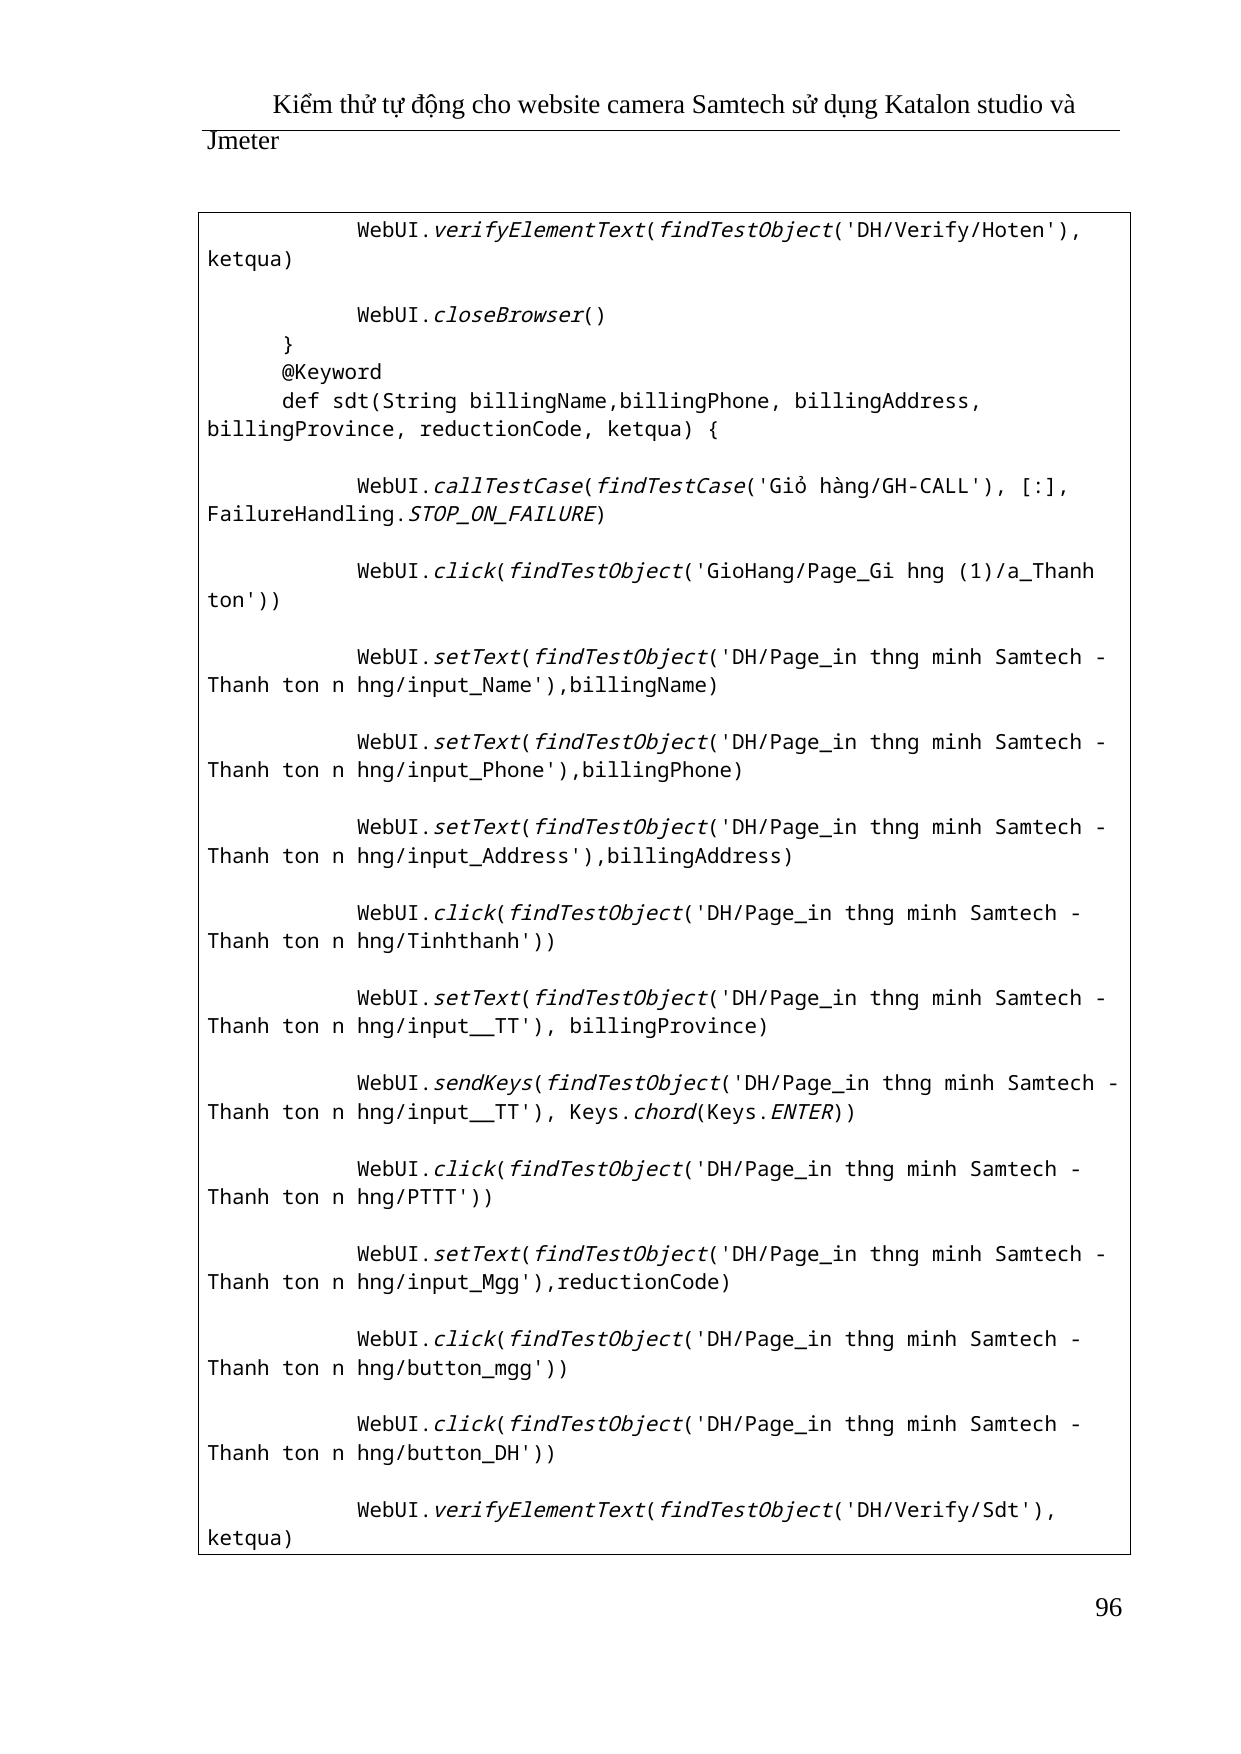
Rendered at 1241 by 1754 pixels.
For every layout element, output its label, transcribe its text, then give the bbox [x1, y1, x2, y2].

text WebUI.setText(findTestObject('DH/Page_in thng minh Samtech - Thanh ton n hng/input_Address'),billingAddress) [207, 812, 1122, 869]
text WebUI.setText(findTestObject('DH/Page_in thng minh Samtech - Thanh ton n hng/input_Name'),billingName) [207, 642, 1122, 699]
text WebUI.setText(findTestObject('DH/Page_in thng minh Samtech - Thanh ton n hng/input_Mgg'),reductionCode) [207, 1239, 1122, 1296]
text def sdt(String billingName,billingPhone, billingAddress, billingProvince, reductionCode, ketqua) { [207, 386, 1122, 443]
text WebUI.setText(findTestObject('DH/Page_in thng minh Samtech - Thanh ton n hng/input__TT'), billingProvince) [207, 983, 1122, 1040]
text WebUI.verifyElementText(findTestObject('DH/Verify/Hoten'), ketqua) [199, 213, 1130, 272]
text WebUI.sendKeys(findTestObject('DH/Page_in thng minh Samtech - Thanh ton n hng/input__TT'), Keys.chord(Keys.ENTER)) [207, 1068, 1122, 1125]
text WebUI.click(findTestObject('DH/Page_in thng minh Samtech - Thanh ton n hng/button_mgg')) [207, 1324, 1122, 1381]
text WebUI.callTestCase(findTestCase('Giỏ hàng/GH-CALL'), [:], FailureHandling.STOP_ON_FAILURE) [207, 471, 1122, 528]
text WebUI.click(findTestObject('DH/Page_in thng minh Samtech - Thanh ton n hng/Tinhthanh')) [207, 898, 1122, 954]
text } [207, 329, 1122, 357]
text WebUI.click(findTestObject('GioHang/Page_Gi hng (1)/a_Thanh ton')) [207, 556, 1122, 613]
text WebUI.click(findTestObject('DH/Page_in thng minh Samtech - Thanh ton n hng/button_DH')) [207, 1409, 1122, 1466]
text WebUI.click(findTestObject('DH/Page_in thng minh Samtech - Thanh ton n hng/PTTT')) [207, 1154, 1122, 1211]
text WebUI.setText(findTestObject('DH/Page_in thng minh Samtech - Thanh ton n hng/input_Phone'),billingPhone) [207, 727, 1122, 784]
text WebUI.closeBrowser() [207, 301, 1122, 329]
text @Keyword [207, 357, 1122, 386]
text WebUI.verifyElementText(findTestObject('DH/Verify/Sdt'), ketqua) [199, 1492, 1130, 1554]
